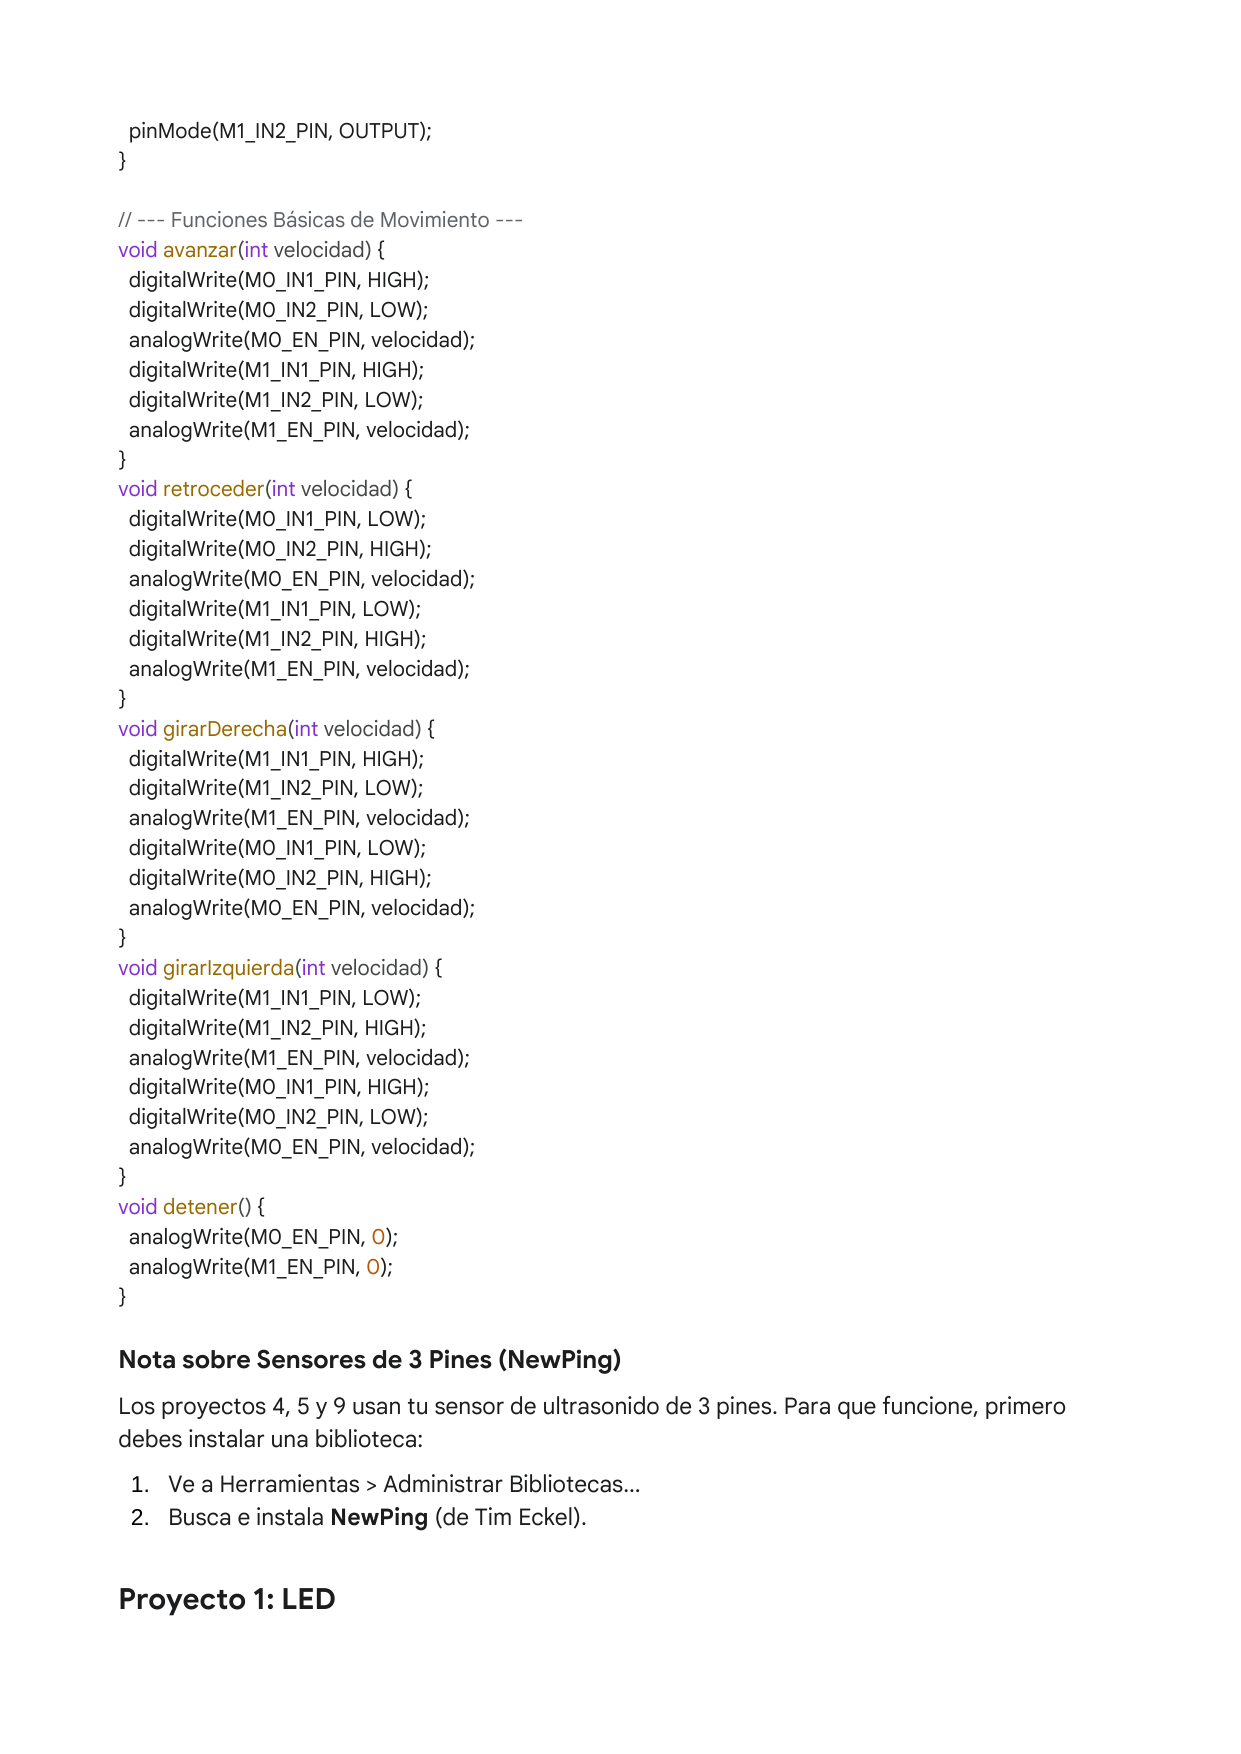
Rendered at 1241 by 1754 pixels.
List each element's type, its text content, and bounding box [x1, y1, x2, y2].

list Busca e instala NewPing (de Tim Eckel). [131, 1503, 1122, 1532]
subtitle Nota sobre Sensores de 3 Pines (NewPing) [118, 1344, 1122, 1375]
text digitalWrite(M0_IN2_PIN, HIGH); [118, 537, 1122, 563]
text analogWrite(M0_EN_PIN, velocidad); digitalWrite(M1_IN1_PIN, LOW); [118, 566, 1122, 622]
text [118, 118, 1122, 293]
text digitalWrite(M1_IN2_PIN, HIGH); [118, 1015, 1122, 1041]
subtitle Proyecto 1: LED [118, 1581, 1122, 1618]
text analogWrite(M0_EN_PIN, velocidad); } void detener() { analogWrite(M0_EN_PIN, 0); [118, 1134, 1122, 1250]
text digitalWrite(M1_IN2_PIN, HIGH); [118, 626, 1122, 652]
text analogWrite(M1_EN_PIN, velocidad); digitalWrite(M0_IN1_PIN, LOW); [118, 806, 1122, 862]
text analogWrite(M1_EN_PIN, velocidad); } void girarDerecha(int velocidad) { digitalWrite(M1_IN1_PIN, HIGH); [118, 656, 1122, 772]
list Ve a Herramientas > Administrar Bibliotecas... [131, 1470, 1122, 1499]
text Los proyectos 4, 5 y 9 usan tu sensor de ultrasonido de 3 pines. Para que funcione, primero debes instalar una biblioteca: [118, 1392, 1122, 1454]
text digitalWrite(M0_IN2_PIN, LOW); [118, 1104, 1122, 1131]
text analogWrite(M1_EN_PIN, 0); } [118, 1254, 1122, 1340]
text analogWrite(M1_EN_PIN, velocidad); digitalWrite(M0_IN1_PIN, HIGH); [118, 1045, 1122, 1101]
text analogWrite(M0_EN_PIN, velocidad); } void girarIzquierda(int velocidad) { digitalWrite(M1_IN1_PIN, LOW); [118, 895, 1122, 1011]
text digitalWrite(M1_IN2_PIN, LOW); [118, 387, 1122, 413]
text analogWrite(M1_EN_PIN, velocidad); } void retroceder(int velocidad) { digitalWrite(M0_IN1_PIN, LOW); [118, 417, 1122, 533]
text digitalWrite(M1_IN2_PIN, LOW); [118, 776, 1122, 802]
text digitalWrite(M0_IN2_PIN, LOW); [118, 297, 1122, 323]
text analogWrite(M0_EN_PIN, velocidad); digitalWrite(M1_IN1_PIN, HIGH); [118, 327, 1122, 383]
text digitalWrite(M0_IN2_PIN, HIGH); [118, 865, 1122, 891]
